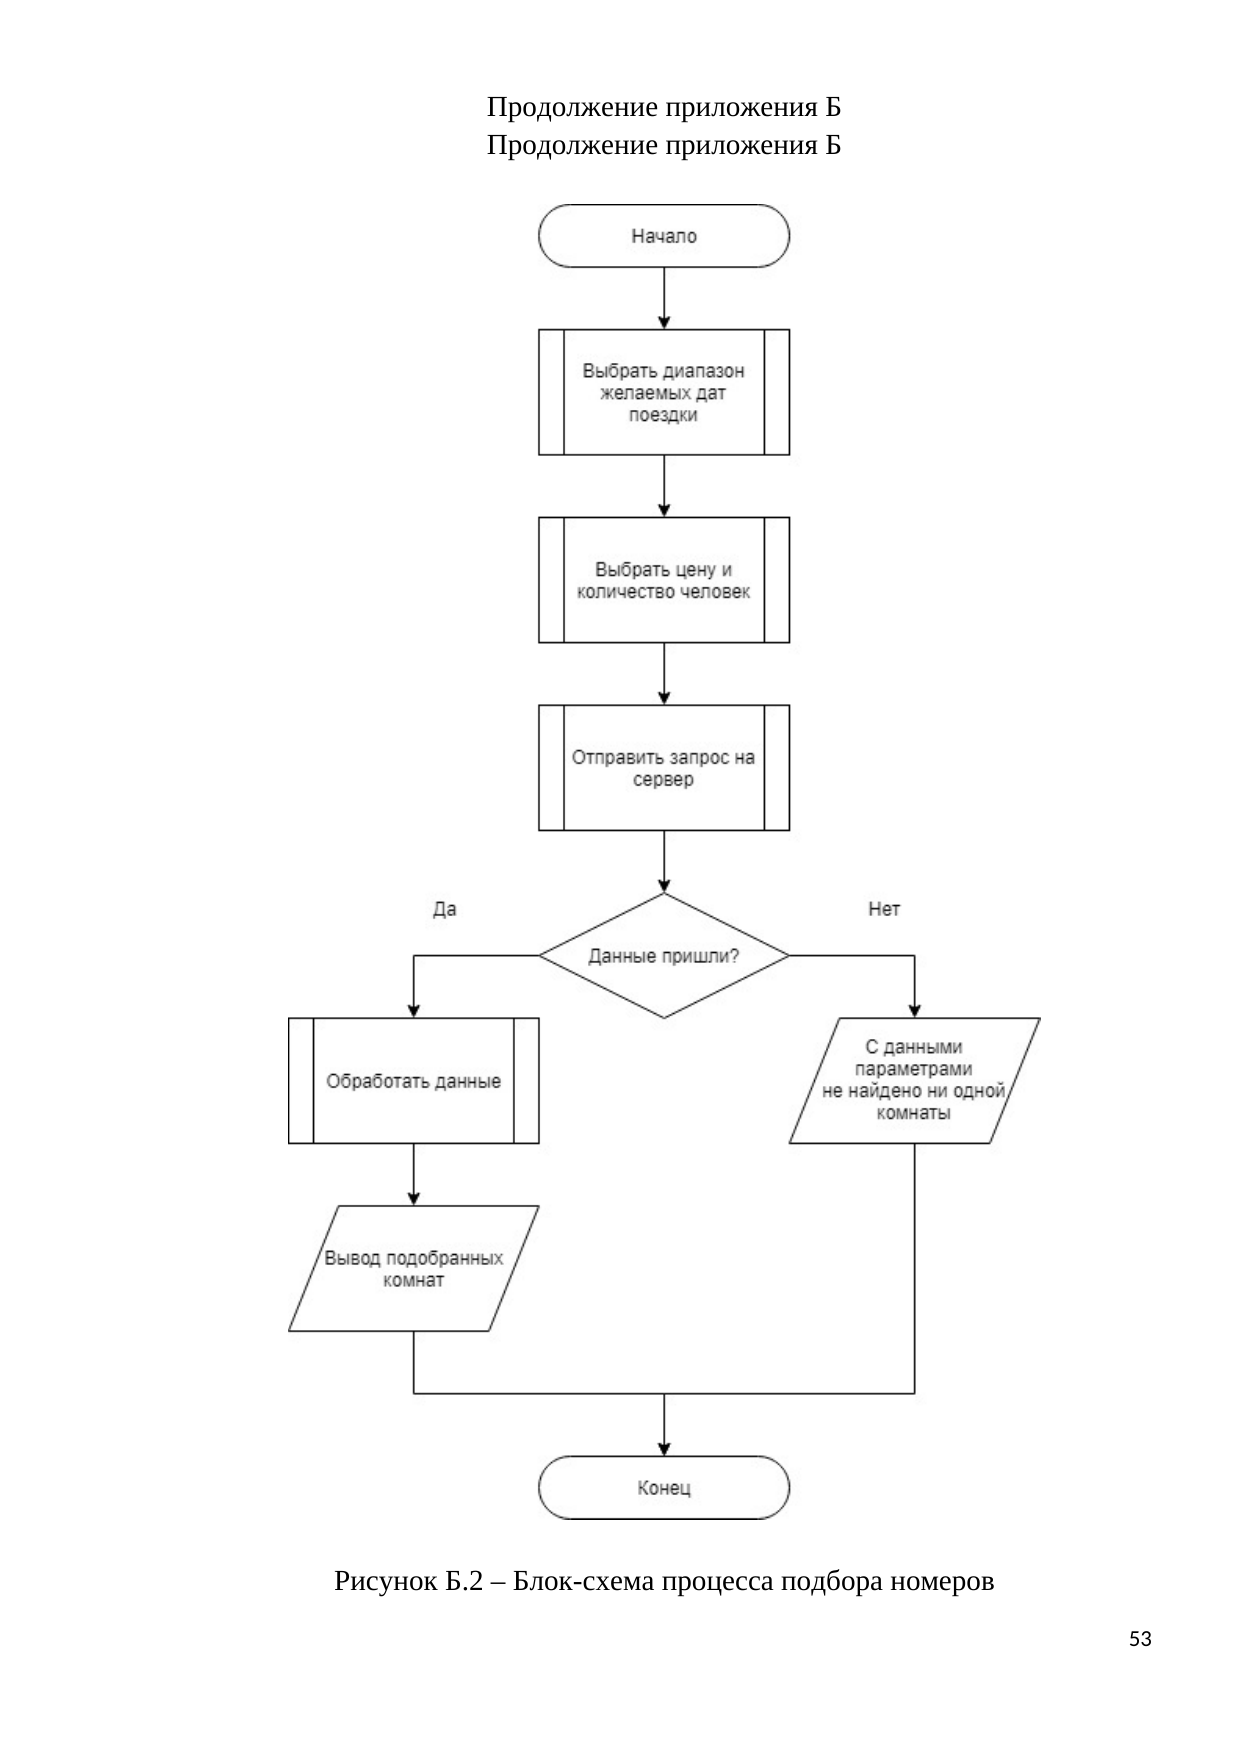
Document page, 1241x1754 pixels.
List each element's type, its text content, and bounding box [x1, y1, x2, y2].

text Продолжение приложения Б [177, 127, 1152, 161]
text Продолжение приложения Б [177, 89, 1152, 122]
text Рисунок Б.2 – Блок-схема процесса подбора номеров [177, 1563, 1152, 1596]
picture [288, 204, 1041, 1520]
